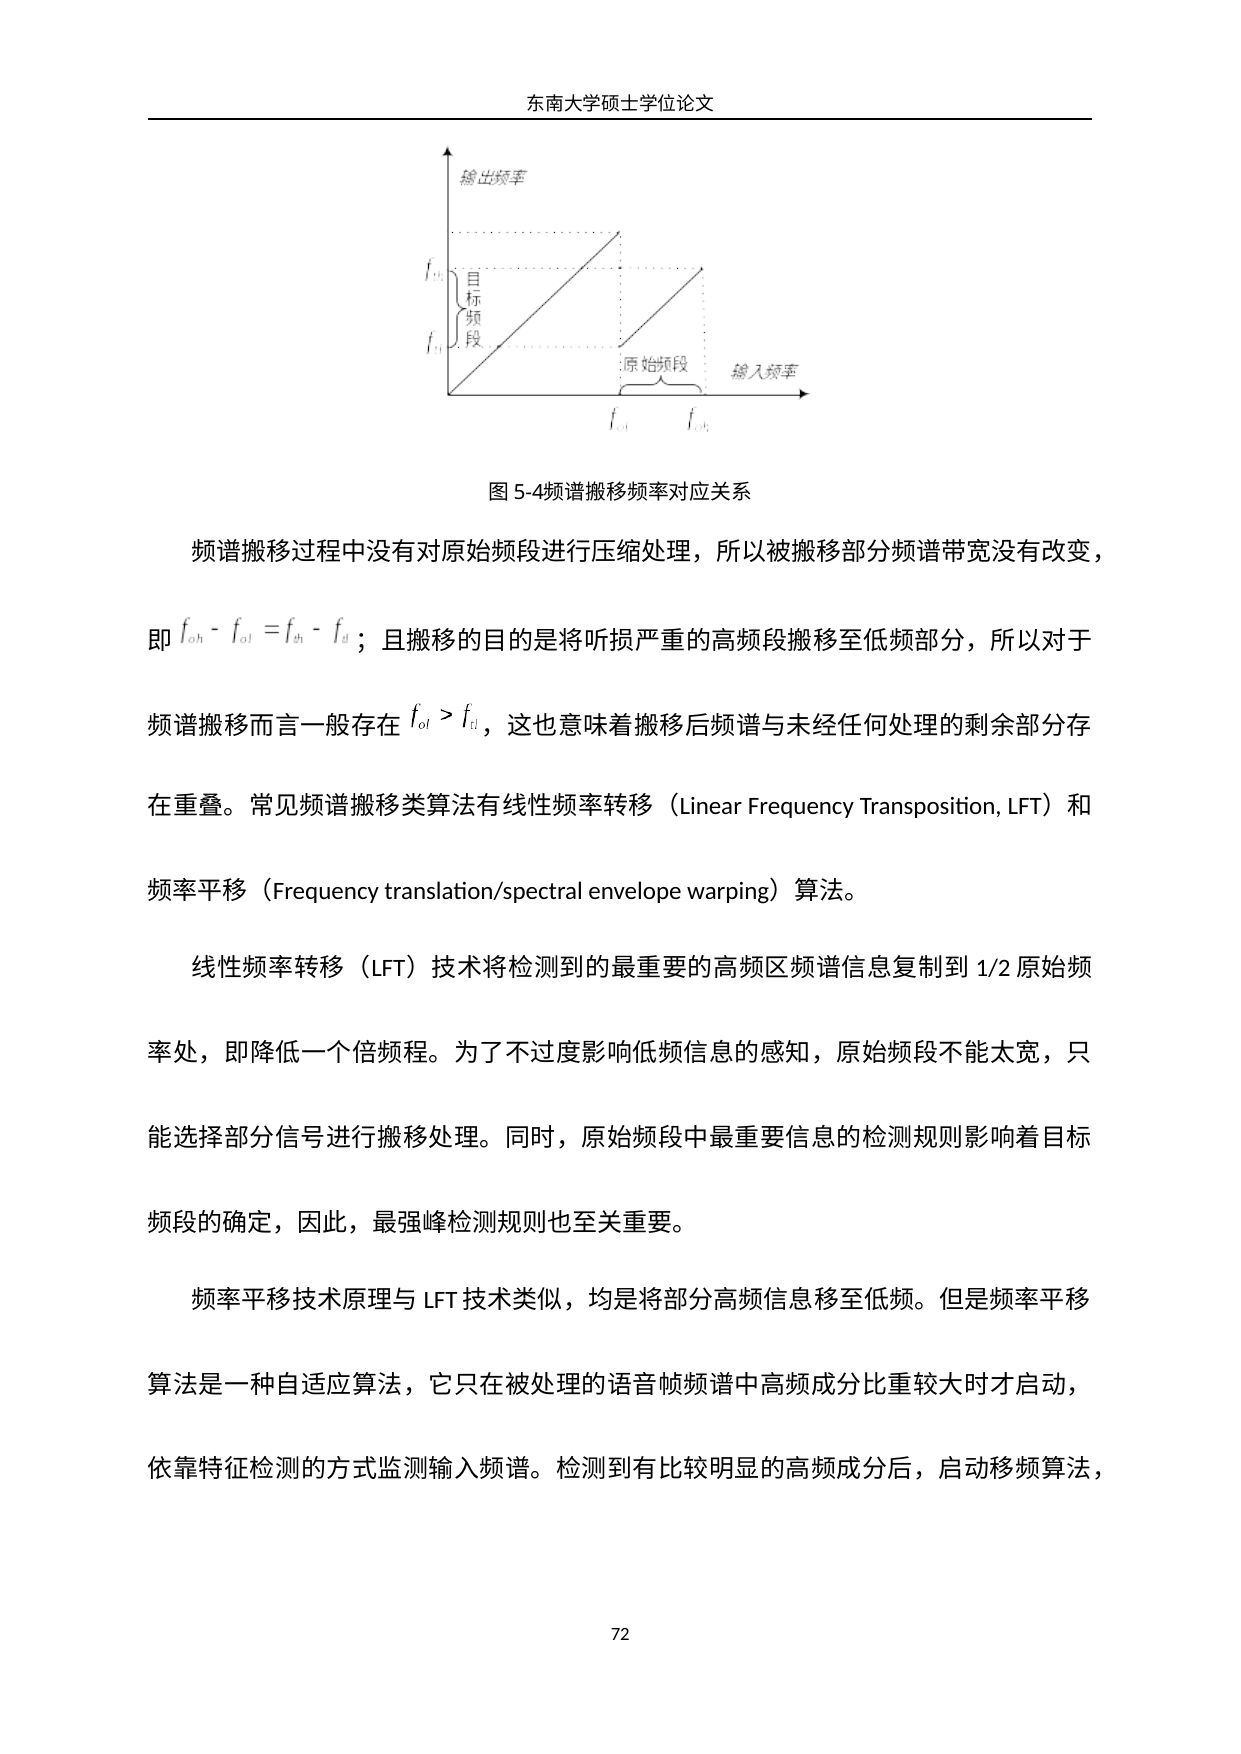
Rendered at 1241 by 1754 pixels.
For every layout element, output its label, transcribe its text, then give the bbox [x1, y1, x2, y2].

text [148, 1263, 1092, 1501]
text 频谱搬移过程中没有对原始频段进行压缩处理，所以被搬移部分频谱带宽没有改变，即；且搬移的目的是将听损严重的高频段搬移至低频部分，所以对于频谱搬移而言一般存在，这也意味着搬移后频谱与未经任何处理的剩余部分存在重叠。常见频谱搬移类算法有线性频率转移（Linear Frequency Transposition, LFT）和频率平移（Frequency translation/spectral envelope warping）算法。 [148, 515, 1092, 923]
text 线性频率转移（LFT）技术将检测到的最重要的高频区频谱信息复制到1/2原始频率处，即降低一个倍频程。为了不过度影响低频信息的感知，原始频段不能太宽，只能选择部分信号进行搬移处理。同时，原始频段中最重要信息的检测规则影响着目标频段的确定，因此，最强峰检测规则也至关重要。 [148, 932, 1092, 1254]
text 图5-4频谱搬移频率对应关系 [148, 474, 1092, 508]
